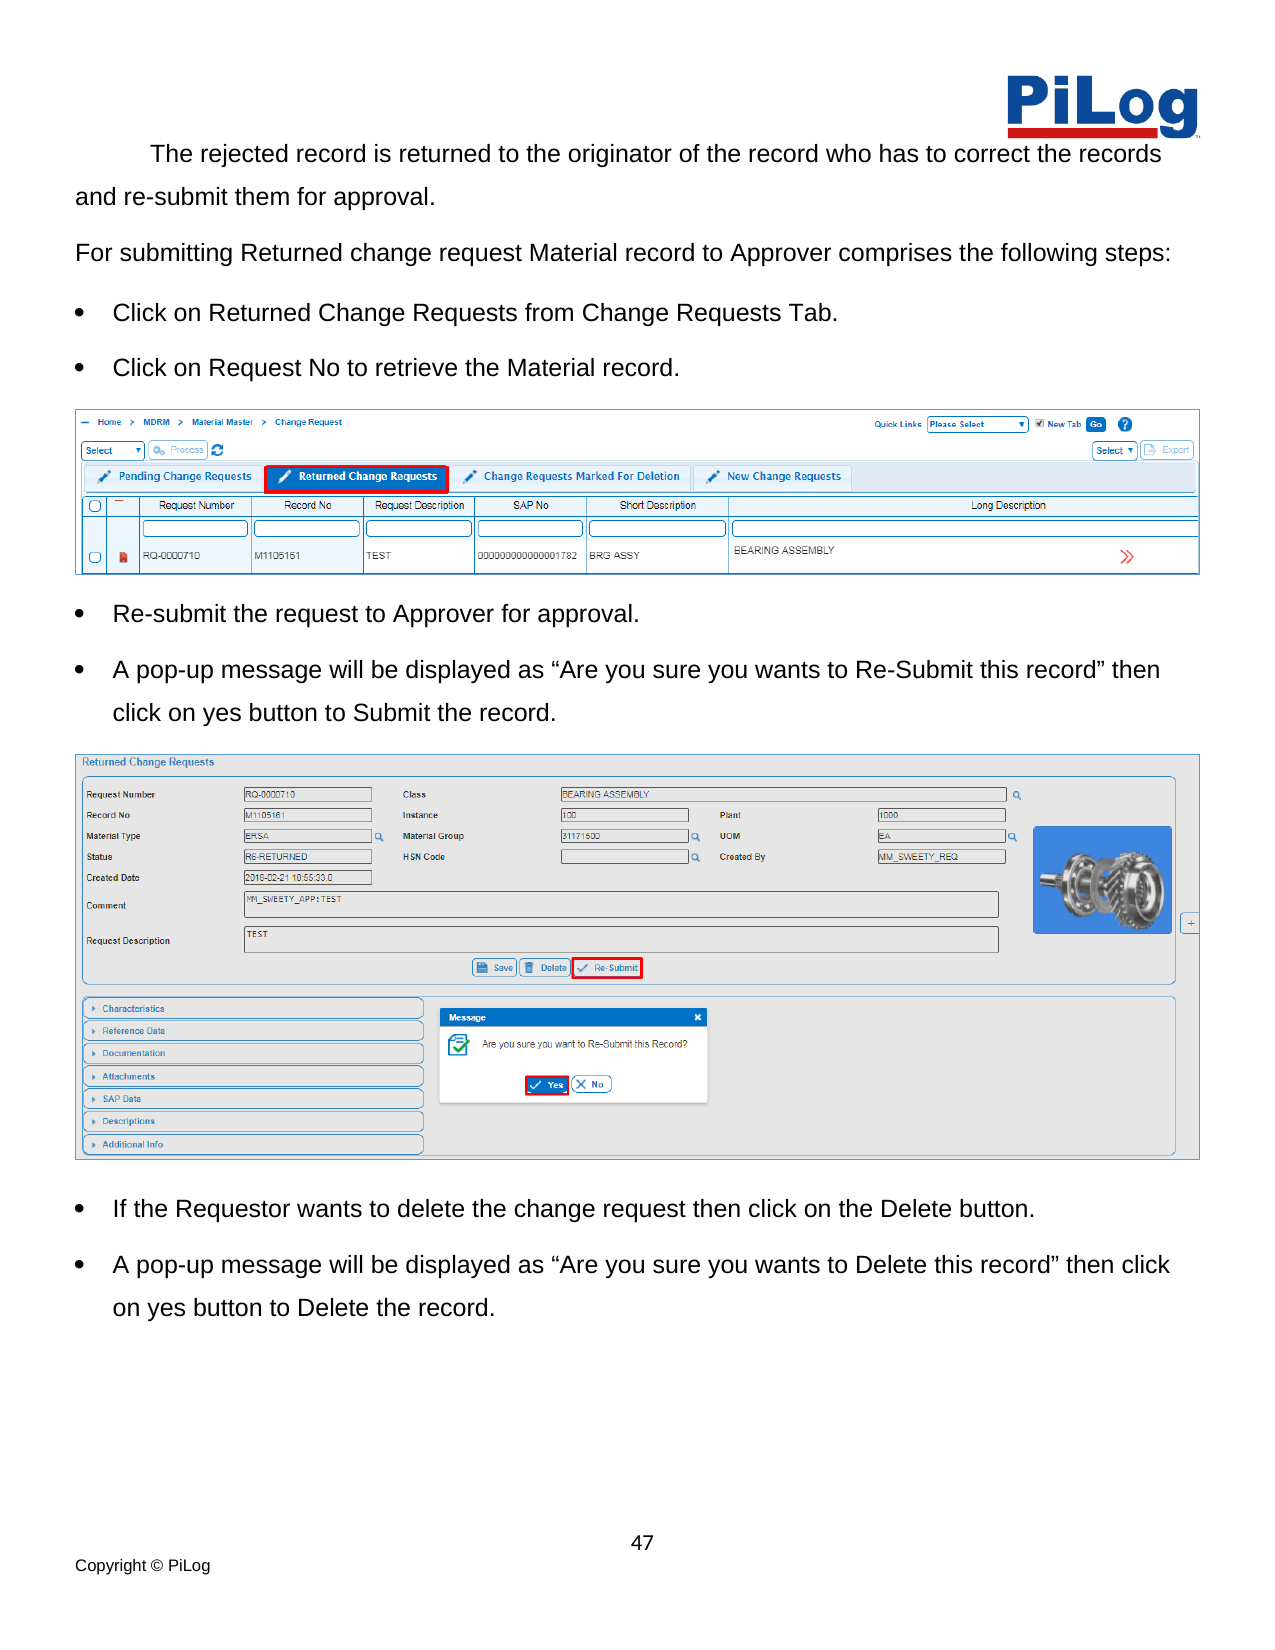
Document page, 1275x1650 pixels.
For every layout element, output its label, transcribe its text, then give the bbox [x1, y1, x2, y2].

text The rejected record is returned to the originator of the record who has to correct the records and re-submit them for approval. [75, 139, 1200, 211]
list Re-submit the request to Approver for approval. [75, 599, 1200, 628]
picture [76, 410, 1199, 574]
picture [76, 755, 1199, 1159]
list A pop-up message will be displayed as “Are you sure you wants to Re-Submit this record” then click on yes button to Submit the record. [75, 655, 1200, 727]
list If the Requestor wants to delete the change request then click on the Delete button. [75, 1194, 1200, 1223]
list Click on Request No to retrieve the Material record. [75, 353, 1200, 382]
list Click on Returned Change Requests from Change Requests Tab. [75, 298, 1200, 326]
picture [1007, 75, 1200, 139]
list A pop-up message will be displayed as “Are you sure you wants to Delete this record” then click on yes button to Delete the record. [75, 1250, 1200, 1322]
text For submitting Returned change request Material record to Approver comprises the following steps: [75, 238, 1200, 267]
